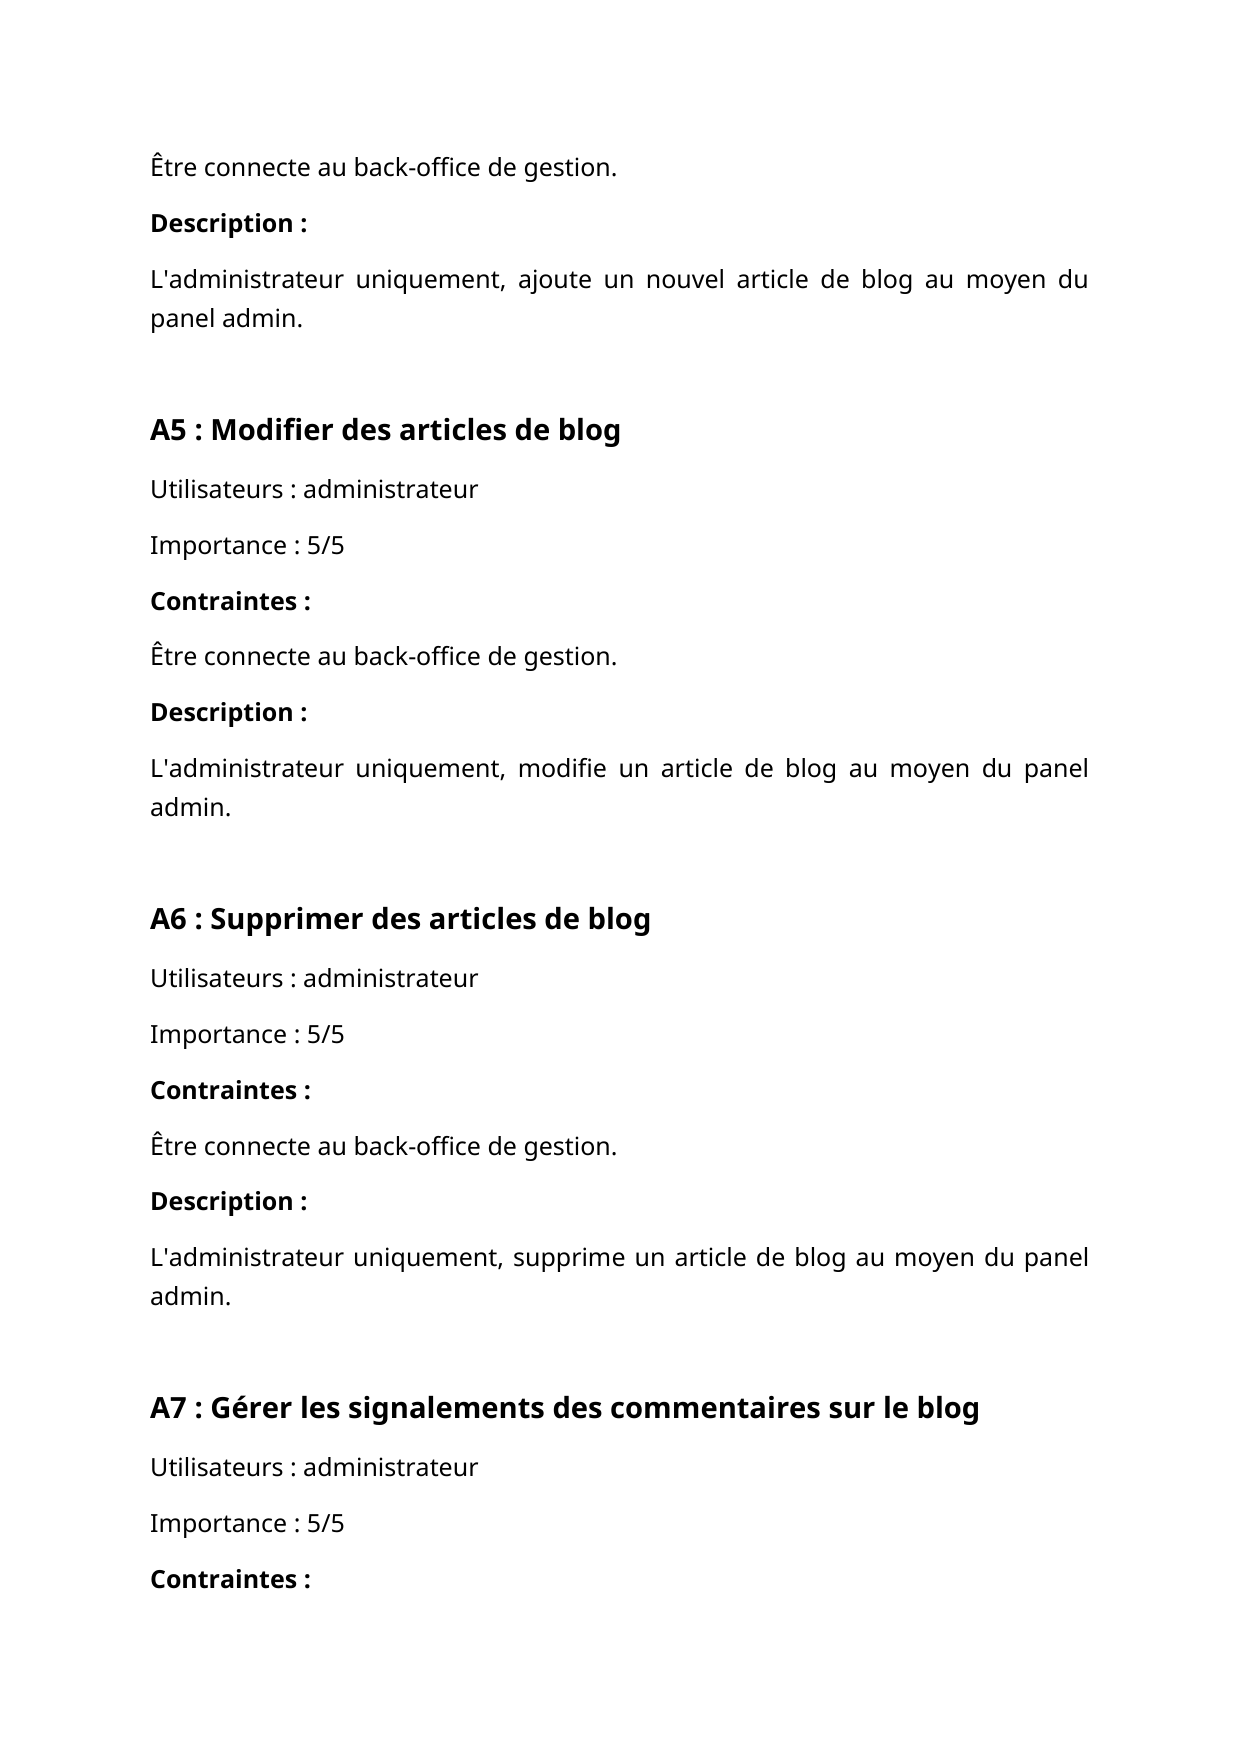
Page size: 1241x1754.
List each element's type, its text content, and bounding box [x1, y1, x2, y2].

text L'administrateur uniquement, modifie un article de blog au moyen du panel admin. [150, 751, 1090, 824]
subtitle A7 : Gérer les signalements des commentaires sur le blog [150, 1387, 1090, 1427]
text Contraintes : [150, 1561, 1090, 1595]
text Utilisateurs : administrateur [150, 1450, 1090, 1484]
text Importance : 5/5 [150, 527, 1090, 561]
text Être connecte au back-office de gestion. [150, 150, 1090, 184]
text L'administrateur uniquement, supprime un article de blog au moyen du panel admin. [150, 1240, 1090, 1313]
subtitle A6 : Supprimer des articles de blog [150, 898, 1090, 938]
text Description : [150, 1184, 1090, 1218]
text Description : [150, 695, 1090, 729]
text Importance : 5/5 [150, 1506, 1090, 1539]
subtitle A5 : Modifier des articles de blog [150, 409, 1090, 449]
text Être connecte au back-office de gestion. [150, 639, 1090, 673]
text Description : [150, 206, 1090, 240]
text Contraintes : [150, 1072, 1090, 1106]
text Être connecte au back-office de gestion. [150, 1128, 1090, 1162]
text Utilisateurs : administrateur [150, 472, 1090, 506]
text Utilisateurs : administrateur [150, 961, 1090, 995]
text Importance : 5/5 [150, 1016, 1090, 1051]
text Contraintes : [150, 583, 1090, 617]
text L'administrateur uniquement, ajoute un nouvel article de blog au moyen du panel admin. [150, 262, 1090, 335]
